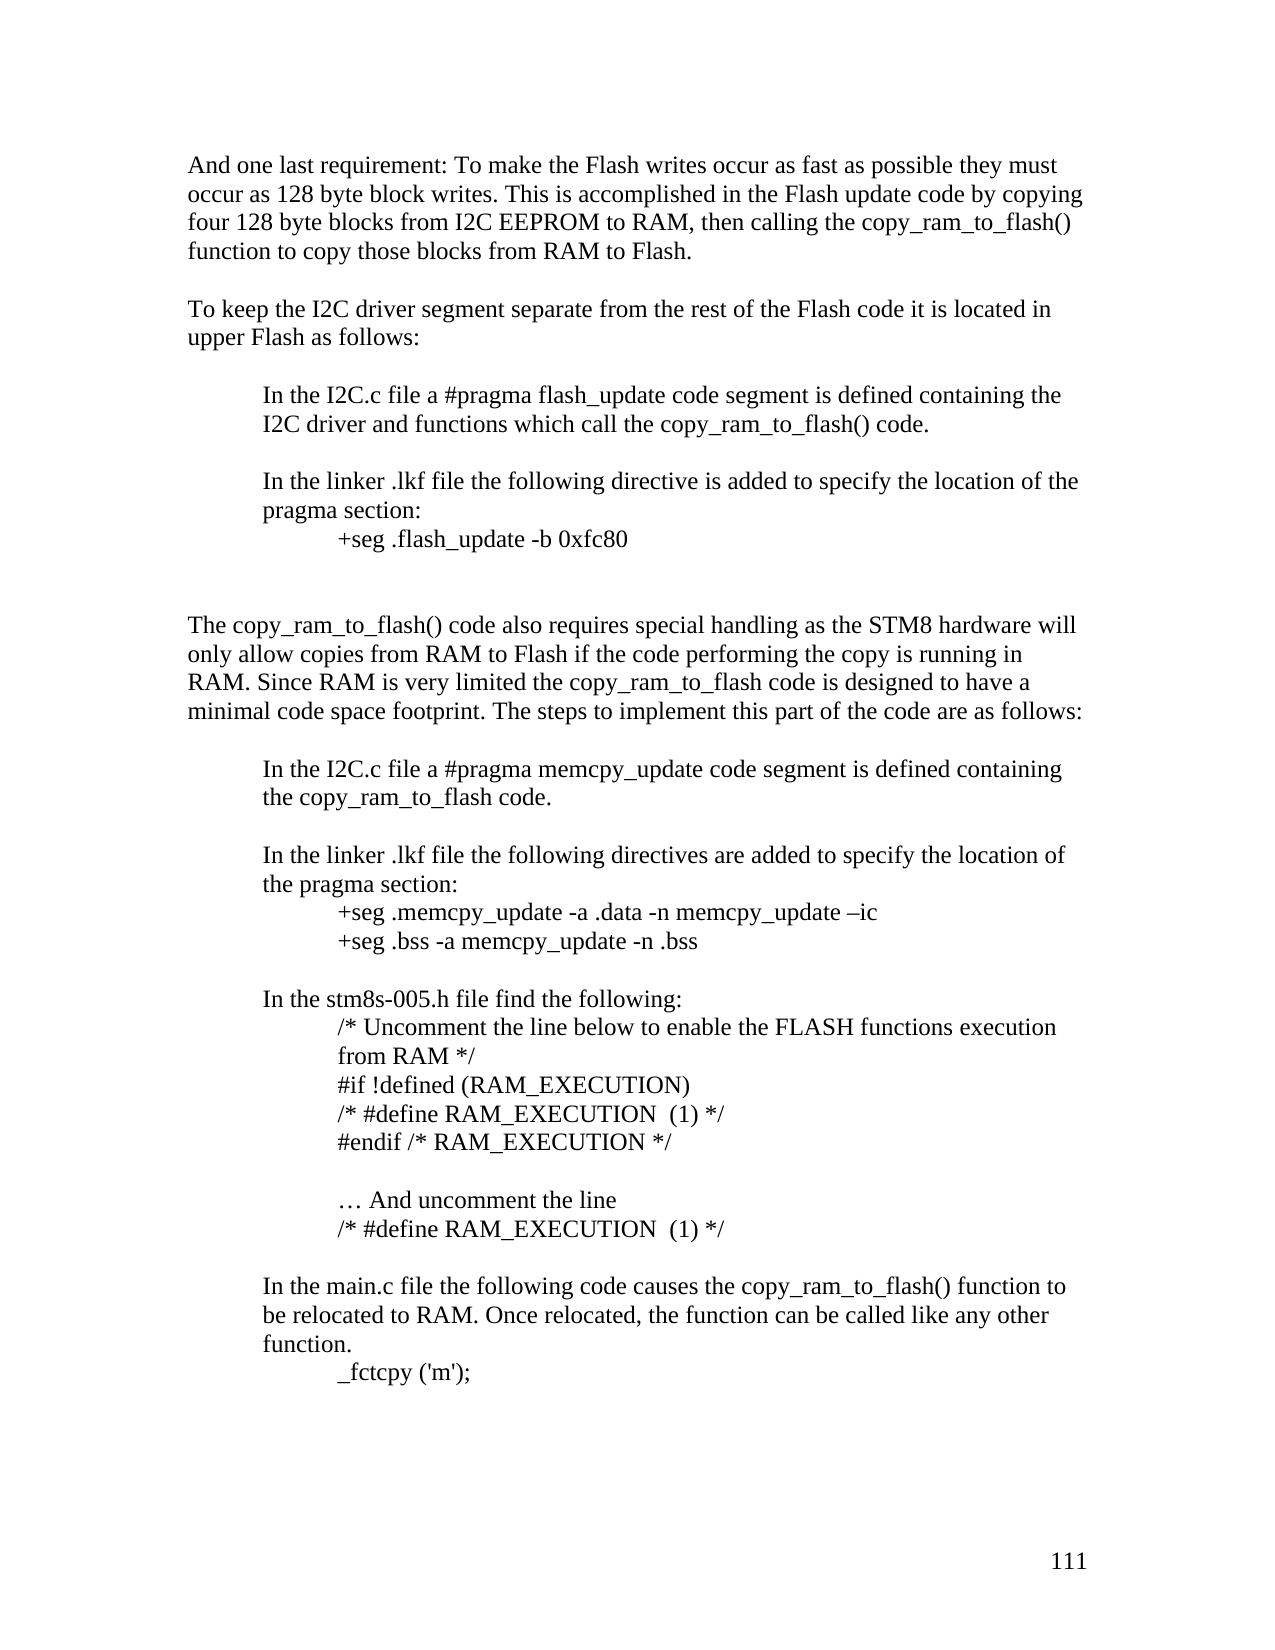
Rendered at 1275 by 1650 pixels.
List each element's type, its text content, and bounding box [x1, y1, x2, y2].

text +seg .memcpy_update -a .data -n memcpy_update –ic [337, 897, 1087, 926]
text In the stm8s-005.h file find the following: [262, 984, 1087, 1012]
text /* #define RAM_EXECUTION (1) */ [337, 1214, 1087, 1242]
text In the linker .lkf file the following directive is added to specify the location of the pragma section: [262, 466, 1087, 524]
text /* #define RAM_EXECUTION (1) */ [337, 1099, 1087, 1127]
text And one last requirement: To make the Flash writes occur as fast as possible they must occur as 128 byte block writes. This is accomplished in the Flash update code by copying four 128 byte blocks from I2C EEPROM to RAM, then calling the copy_ram_to_flash() function to copy those blocks from RAM to Flash. [187, 150, 1087, 265]
text … And uncomment the line [337, 1185, 1087, 1214]
text In the main.c file the following code causes the copy_ram_to_flash() function to be relocated to RAM. Once relocated, the function can be called like any other function. [262, 1271, 1087, 1357]
text +seg .bss -a memcpy_update -n .bss [337, 926, 1087, 955]
text #if !defined (RAM_EXECUTION) [337, 1070, 1087, 1099]
text #endif /* RAM_EXECUTION */ [337, 1127, 1087, 1156]
text The copy_ram_to_flash() code also requires special handling as the STM8 hardware will only allow copies from RAM to Flash if the code performing the copy is running in RAM. Since RAM is very limited the copy_ram_to_flash code is designed to have a minimal code space footprint. The steps to implement this part of the code are as follows: [187, 610, 1087, 725]
text To keep the I2C driver segment separate from the rest of the Flash code it is located in upper Flash as follows: [187, 294, 1087, 351]
text In the I2C.c file a #pragma memcpy_update code segment is defined containing the copy_ram_to_flash code. [262, 754, 1087, 811]
text +seg .flash_update -b 0xfc80 [262, 524, 1087, 552]
text _fctcpy ('m'); [337, 1357, 1087, 1386]
text /* Uncomment the line below to enable the FLASH functions execution from RAM */ [337, 1012, 1087, 1070]
text In the linker .lkf file the following directives are added to specify the location of the pragma section: [262, 840, 1087, 897]
text In the I2C.c file a #pragma flash_update code segment is defined containing the I2C driver and functions which call the copy_ram_to_flash() code. [262, 380, 1087, 437]
